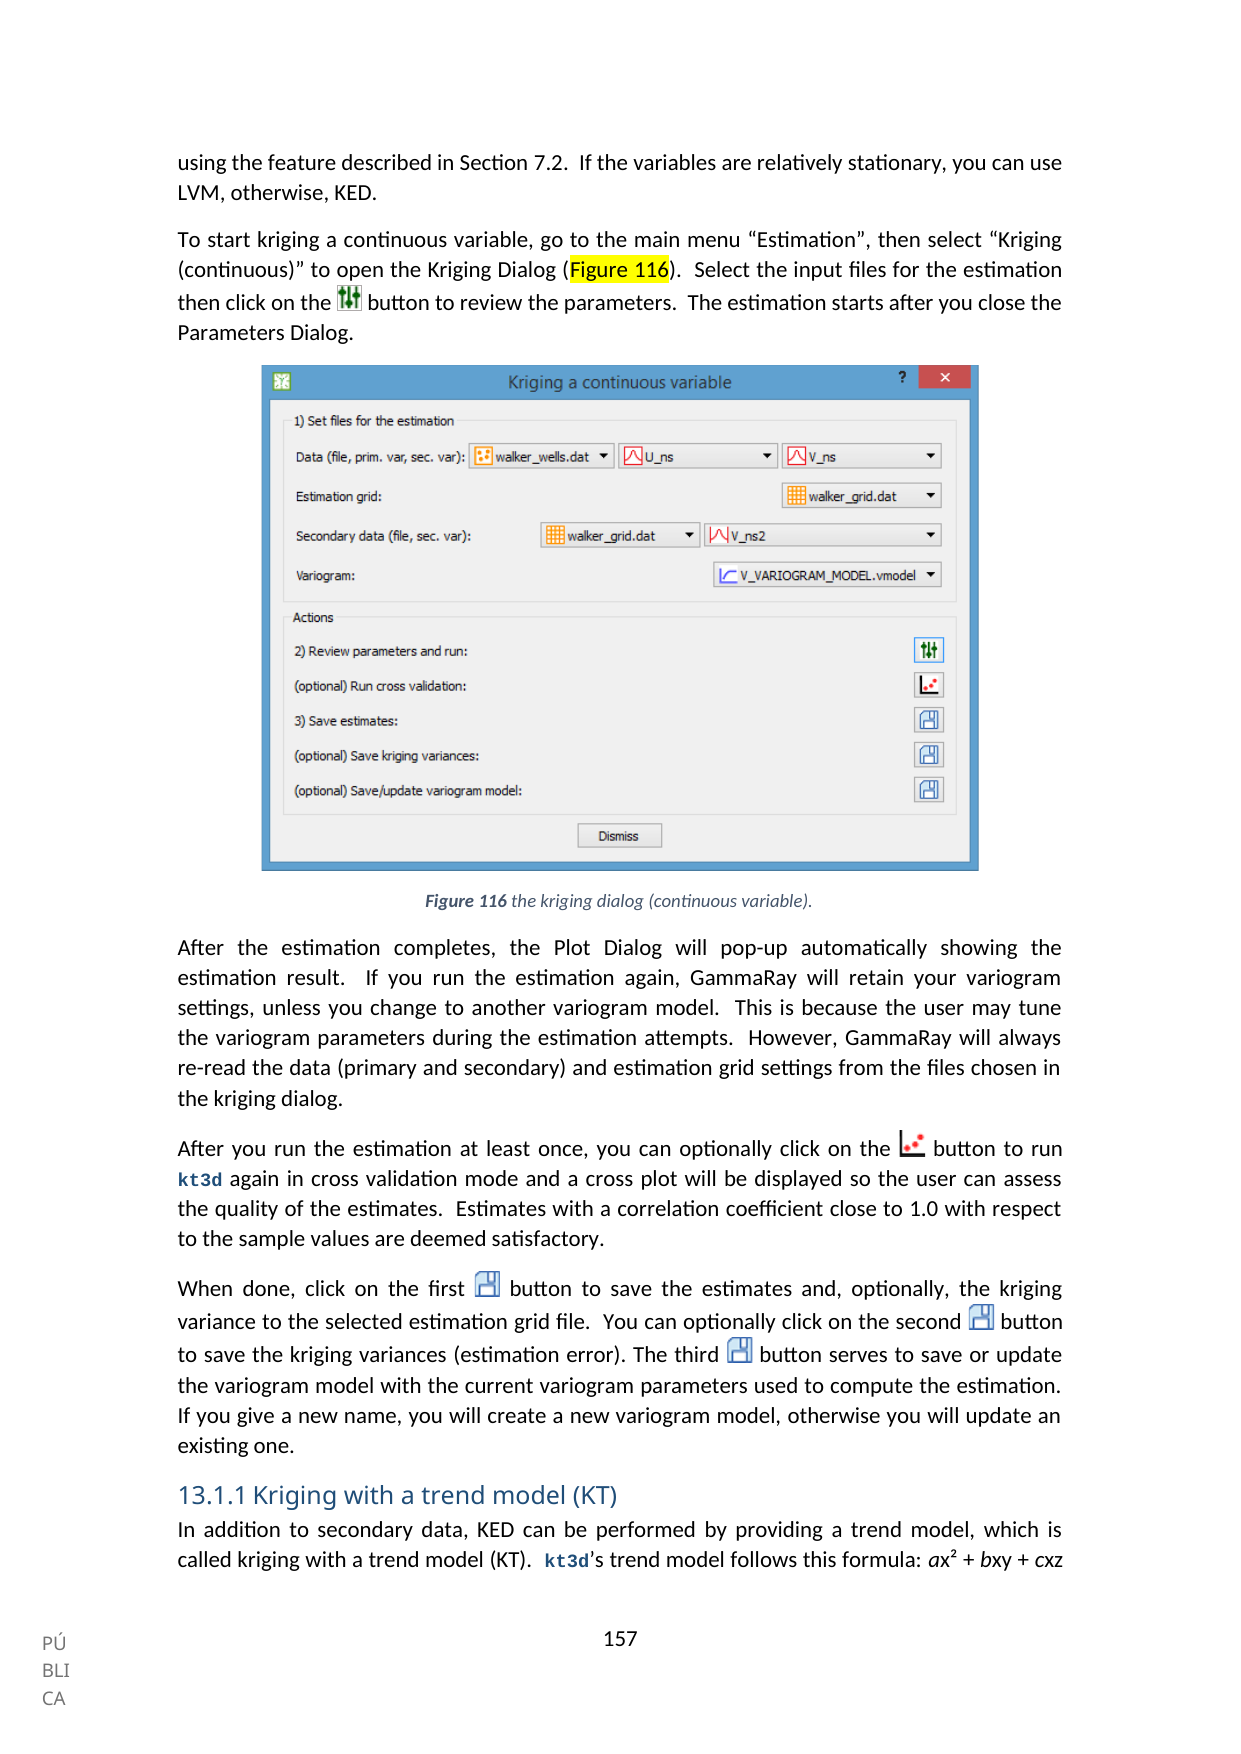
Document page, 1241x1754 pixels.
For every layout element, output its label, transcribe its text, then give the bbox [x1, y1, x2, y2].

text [177, 148, 1063, 206]
text After the estimation completes, the Plot Dialog will pop-up automatically showing the estimation result. If you run the estimation again, GammaRay will retain your variogram settings, unless you change to another variogram model. This is because the user may tune the variogram parameters during the estimation attempts. However, GammaRay will always re-read the data (primary and secondary) and estimation grid settings from the files chosen in the kriging dialog. [177, 933, 1063, 1112]
picture [727, 1337, 753, 1363]
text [177, 1515, 1063, 1573]
picture [338, 286, 361, 310]
text To start kriging a continuous variable, go to the main menu “Estimation”, then select “Kriging (continuous)” to open the Kriging Dialog (Figure 114). Select the input files for the estimation then click on the button to review the parameters. The estimation starts after you close the Parameters Dialog. [177, 225, 1063, 346]
subtitle Kriging with a trend model (KT) [177, 1478, 1063, 1512]
text After you run the estimation at least once, you can optionally click on the button to run kt3d again in cross validation mode and a cross plot will be displayed so the user can assess the quality of the estimates. Estimates with a correlation coefficient close to 1.0 with respect to the sample values are deemed satisfactory. [177, 1131, 1063, 1252]
picture [474, 1271, 500, 1297]
picture [261, 365, 979, 871]
text When done, click on the first button to save the estimates and, optionally, the kriging variance to the selected estimation grid file. You can optionally click on the second button to save the kriging variances (estimation error). The third button serves to save or update the variogram model with the current variogram parameters used to compute the estimation. If you give a new name, you will create a new variogram model, otherwise you will update an existing one. [177, 1271, 1063, 1459]
picture [899, 1130, 926, 1157]
picture [968, 1304, 995, 1330]
text Figure 116 the kriging dialog (continuous variable). [177, 889, 1063, 912]
